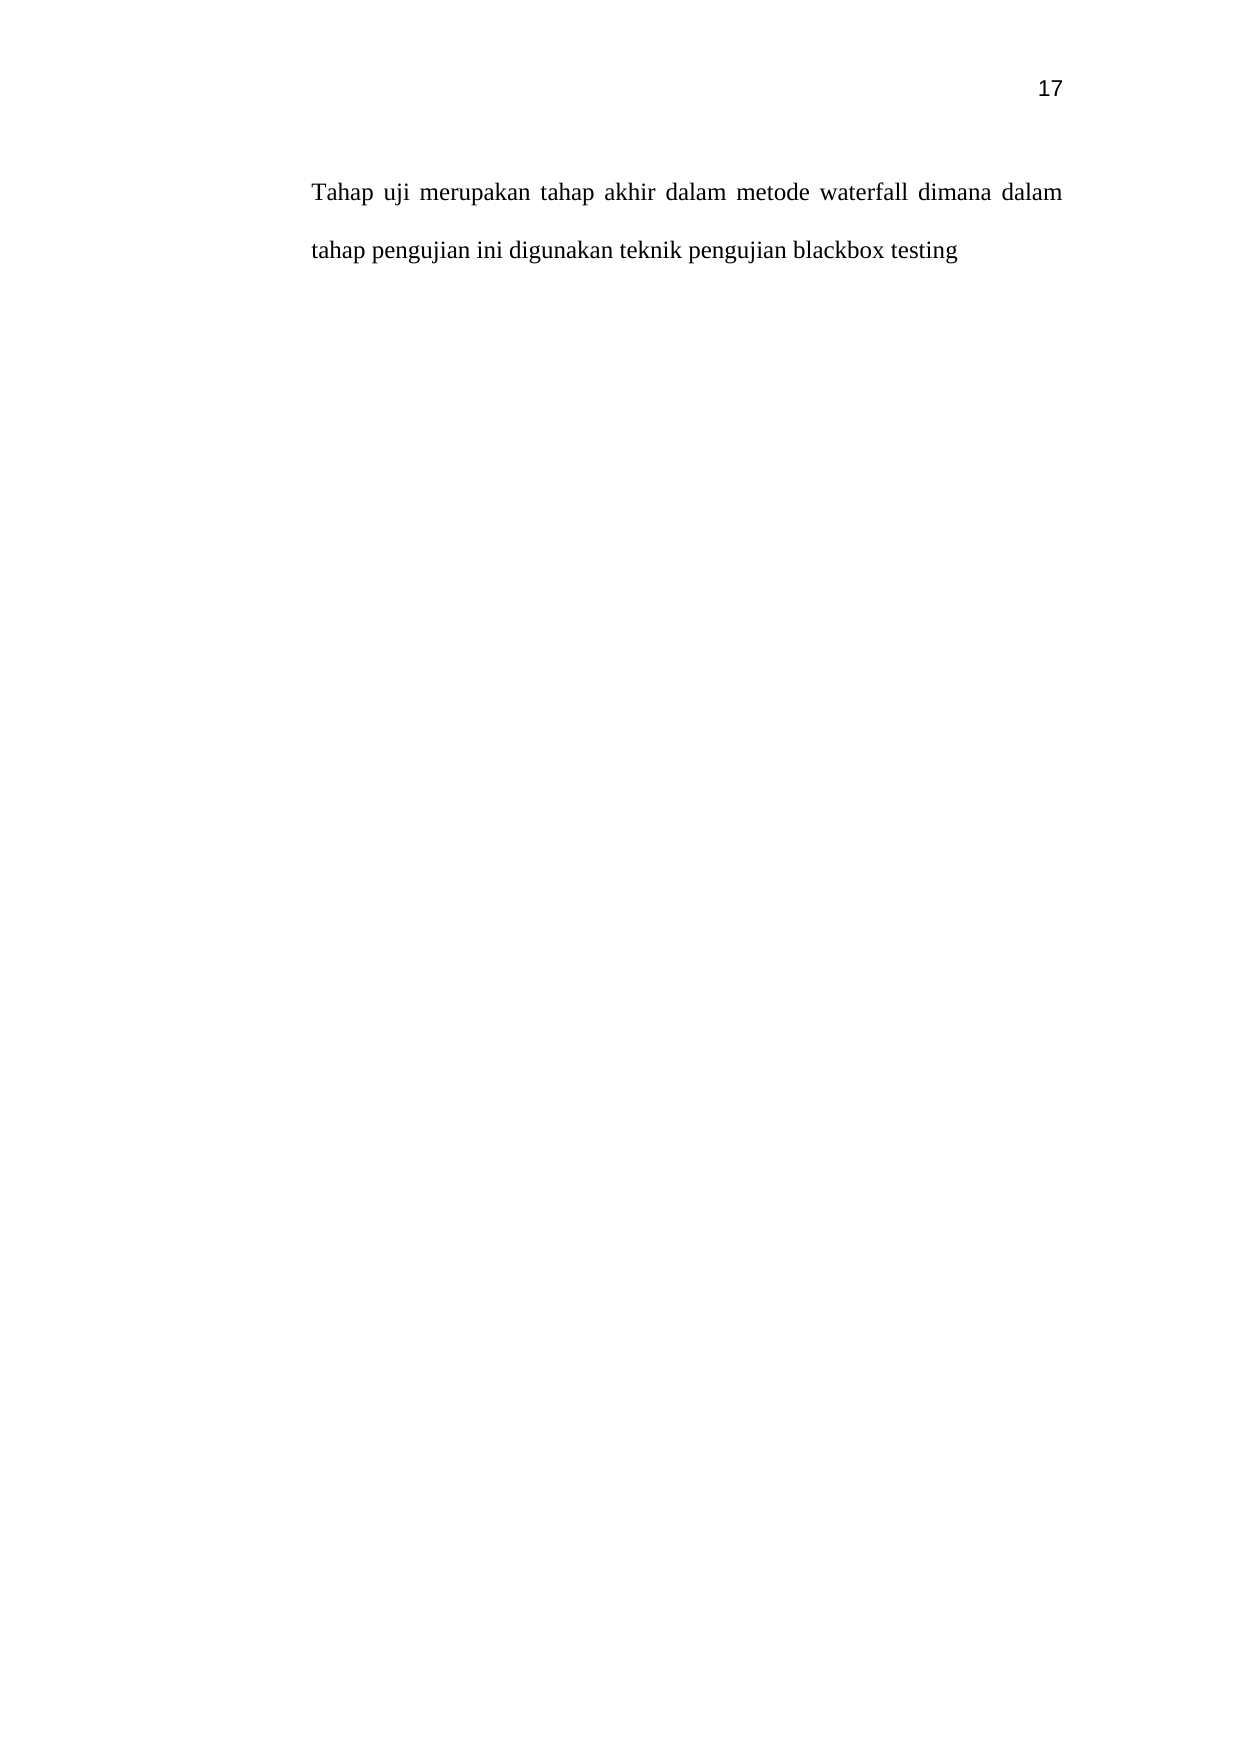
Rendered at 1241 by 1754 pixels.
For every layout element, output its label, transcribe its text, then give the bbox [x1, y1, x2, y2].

text Tahap uji merupakan tahap akhir dalam metode waterfall dimana dalam tahap pengujian ini digunakan teknik pengujian blackbox testing [311, 177, 1063, 263]
